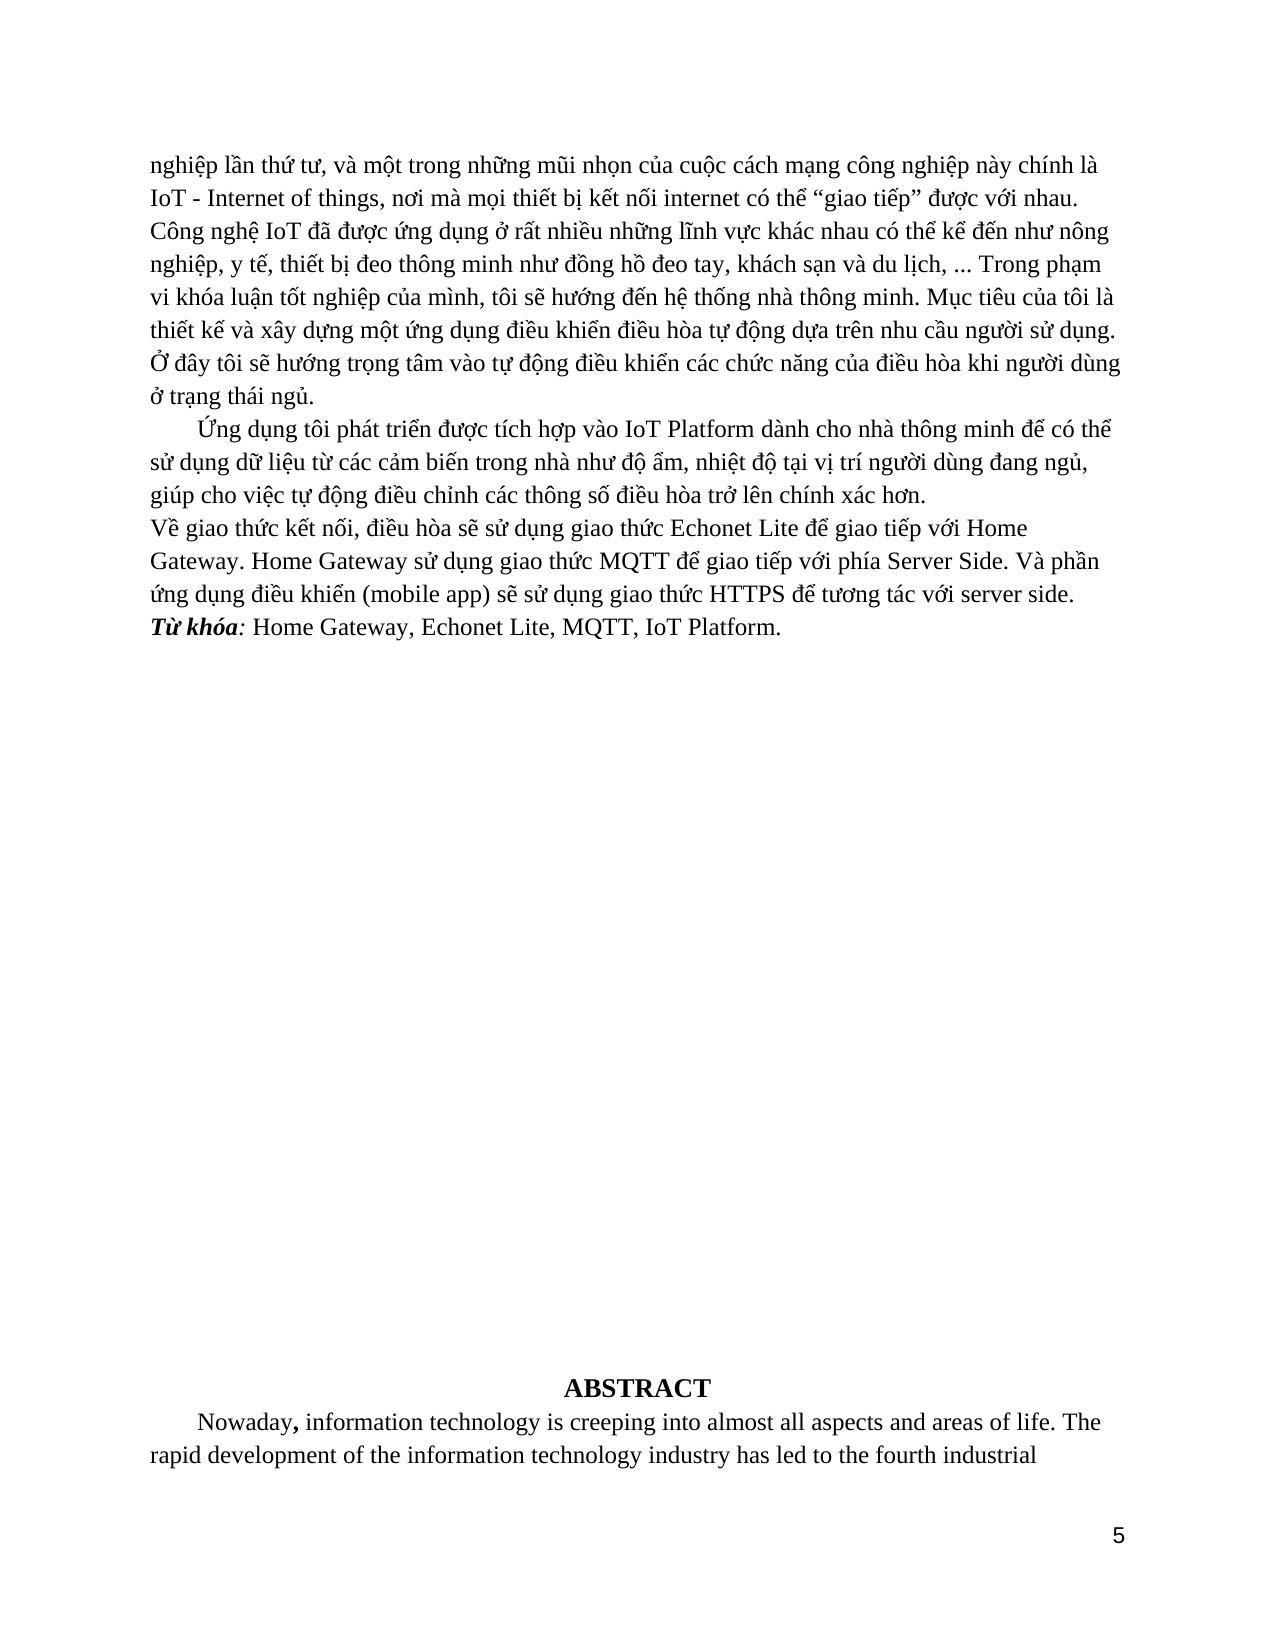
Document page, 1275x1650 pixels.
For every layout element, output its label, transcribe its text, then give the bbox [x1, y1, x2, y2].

text Công nghệ IoT đã được ứng dụng ở rất nhiều những lĩnh vực khác nhau có thể kể đến như nông nghiệp, y tế, thiết bị đeo thông minh như đồng hồ đeo tay, khách sạn và du lịch, ... Trong phạm vi khóa luận tốt nghiệp của mình, tôi sẽ hướng đến hệ thống nhà thông minh. Mục tiêu của tôi là thiết kế và xây dựng một ứng dụng điều khiển điều hòa tự động dựa trên nhu cầu người sử dụng. Ở đây tôi sẽ hướng trọng tâm vào tự động điều khiển các chức năng của điều hòa khi người dùng ở trạng thái ngủ. [150, 216, 1125, 410]
text Ứng dụng tôi phát triển được tích hợp vào IoT Platform dành cho nhà thông minh để có thể sử dụng dữ liệu từ các cảm biến trong nhà như độ ẩm, nhiệt độ tại vị trí người dùng đang ngủ, giúp cho việc tự động điều chỉnh các thông số điều hòa trở lên chính xác hơn. [150, 414, 1125, 509]
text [150, 150, 1125, 212]
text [150, 1407, 1125, 1469]
text ABSTRACT [150, 1372, 1125, 1403]
text Từ khóa: Home Gateway, Echonet Lite, MQTT, IoT Platform. [150, 612, 1125, 641]
text Về giao thức kết nối, điều hòa sẽ sử dụng giao thức Echonet Lite để giao tiếp với Home Gateway. Home Gateway sử dụng giao thức MQTT để giao tiếp với phía Server Side. Và phần ứng dụng điều khiển (mobile app) sẽ sử dụng giao thức HTTPS để tương tác với server side. [150, 513, 1125, 608]
